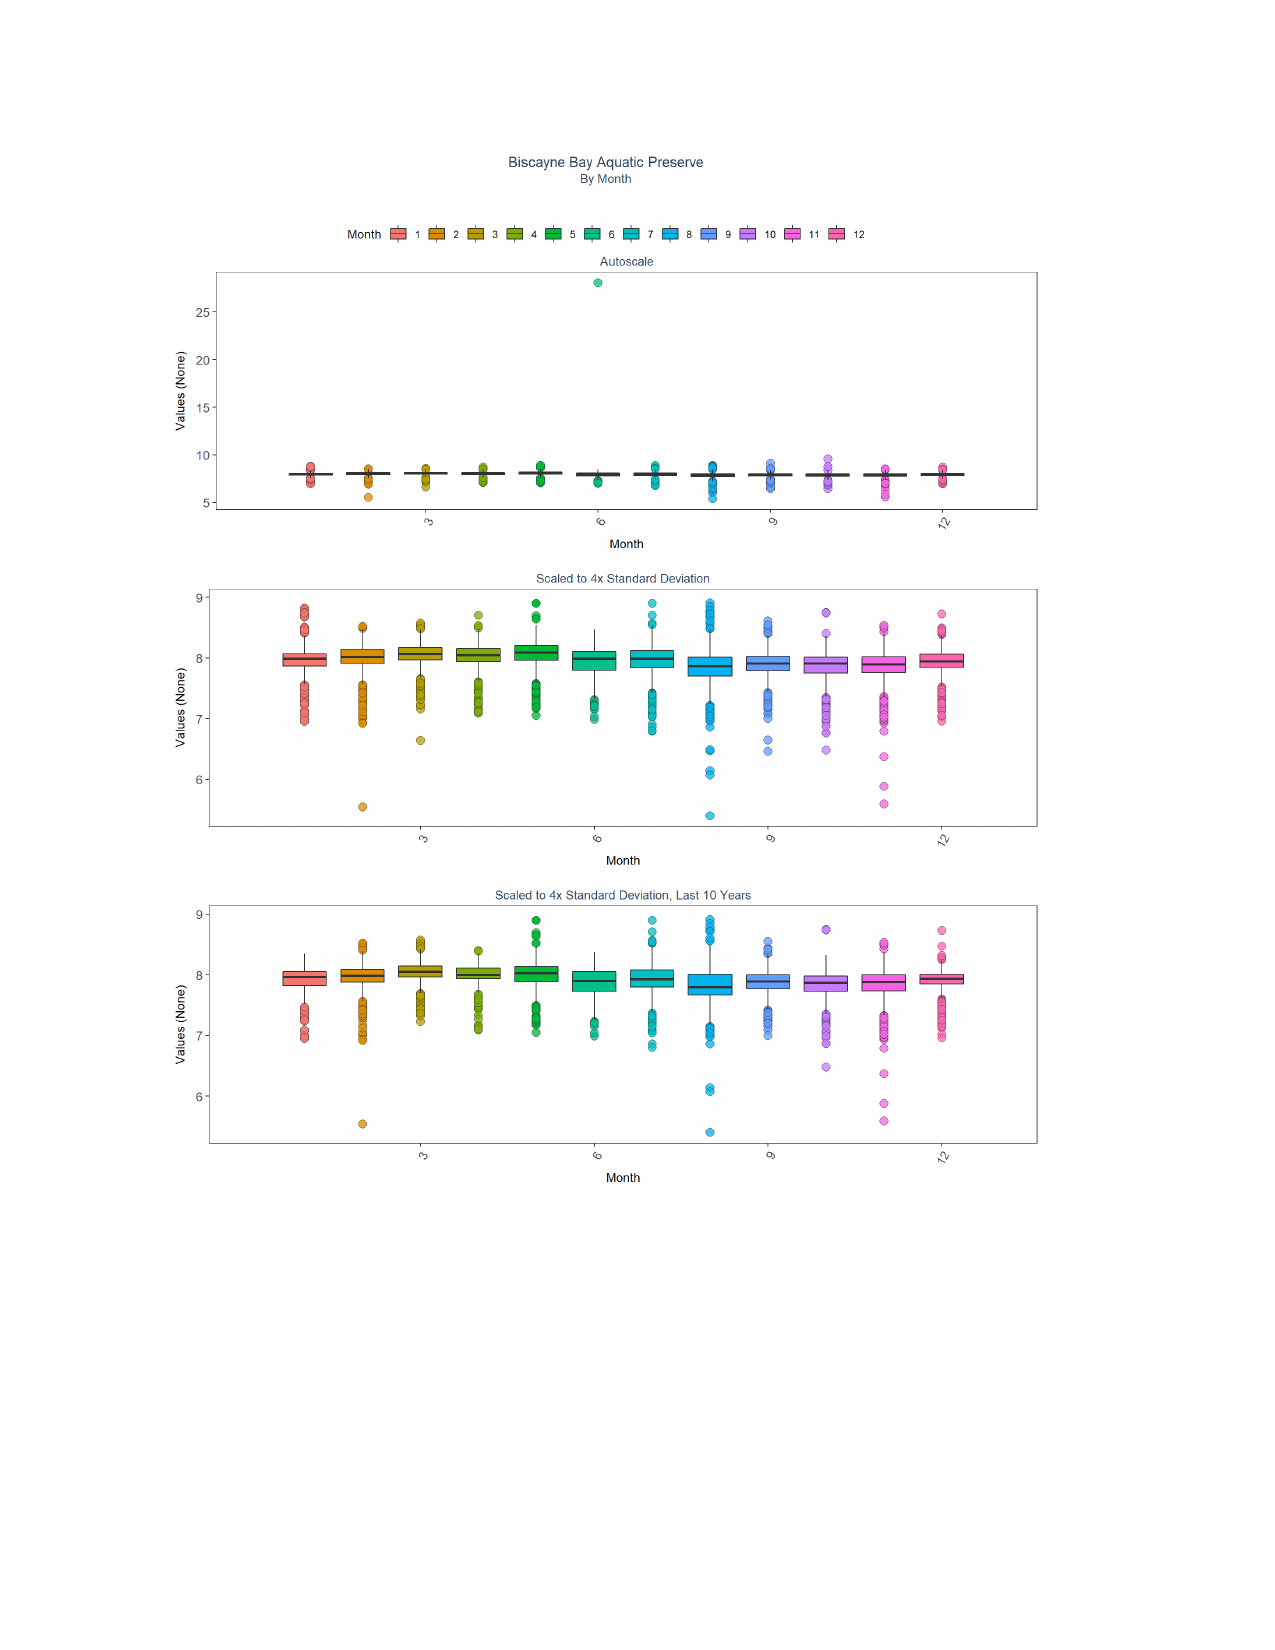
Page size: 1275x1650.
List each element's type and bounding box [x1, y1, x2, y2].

picture [168, 150, 1044, 1200]
